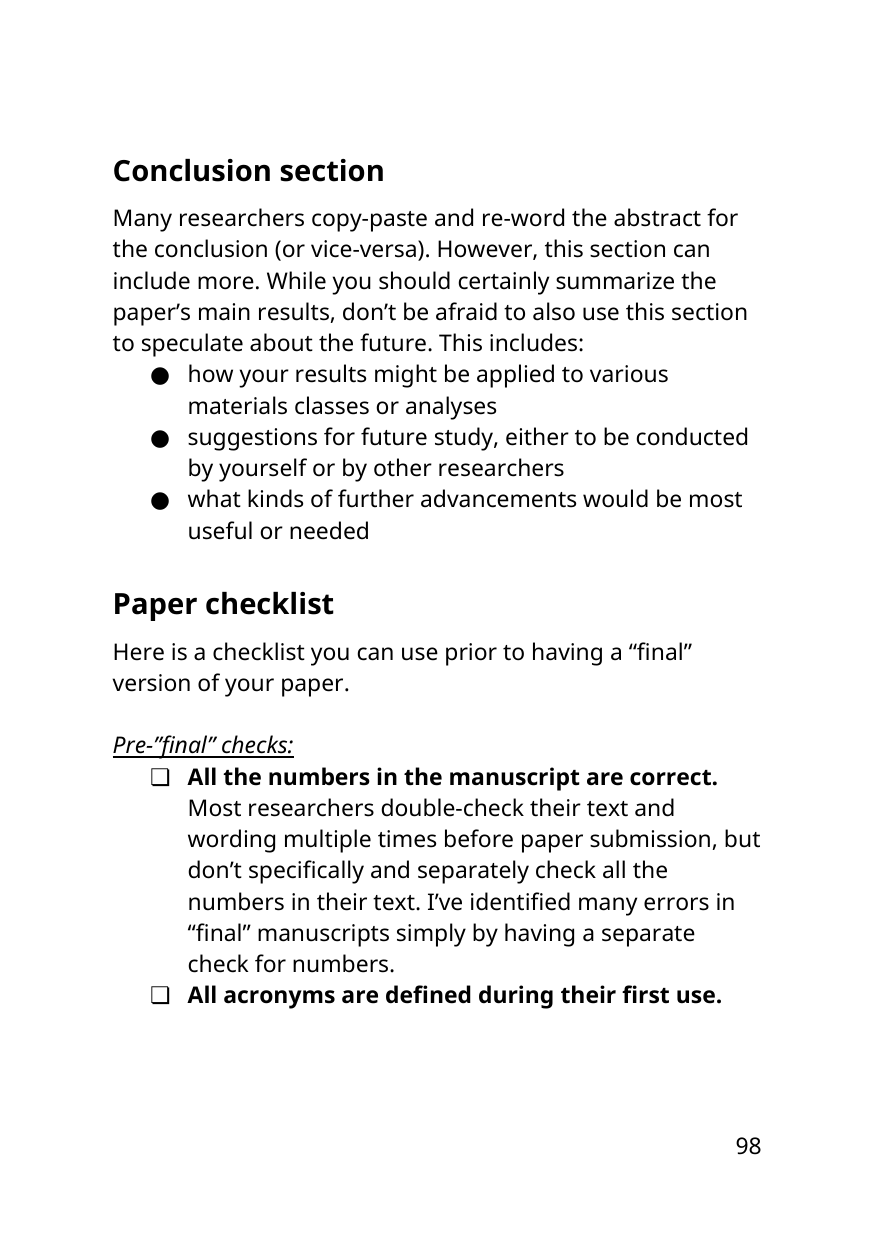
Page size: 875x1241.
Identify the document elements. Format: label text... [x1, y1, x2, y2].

list All the numbers in the manuscript are correct. Most researchers double-check their text and wording multiple times before paper submission, but don’t specifically and separately check all the numbers in their text. I’ve identified many errors in “final” manuscripts simply by having a separate check for numbers. [150, 761, 762, 979]
text Pre-”final” checks: [112, 729, 762, 761]
text Here is a checklist you can use prior to having a “final” version of your paper. [112, 636, 762, 698]
subtitle Paper checklist [112, 583, 762, 623]
text Many researchers copy-paste and re-word the abstract for the conclusion (or vice-versa). However, this section can include more. While you should certainly summarize the paper’s main results, don’t be afraid to also use this section to speculate about the future. This includes: [112, 202, 762, 358]
subtitle Conclusion section [112, 150, 762, 190]
list suggestions for future study, either to be conducted by yourself or by other researchers [150, 421, 762, 483]
list All acronyms are defined during their first use. [150, 979, 762, 1011]
list how your results might be applied to various materials classes or analyses [150, 358, 762, 421]
list what kinds of further advancements would be most useful or needed [150, 483, 762, 546]
